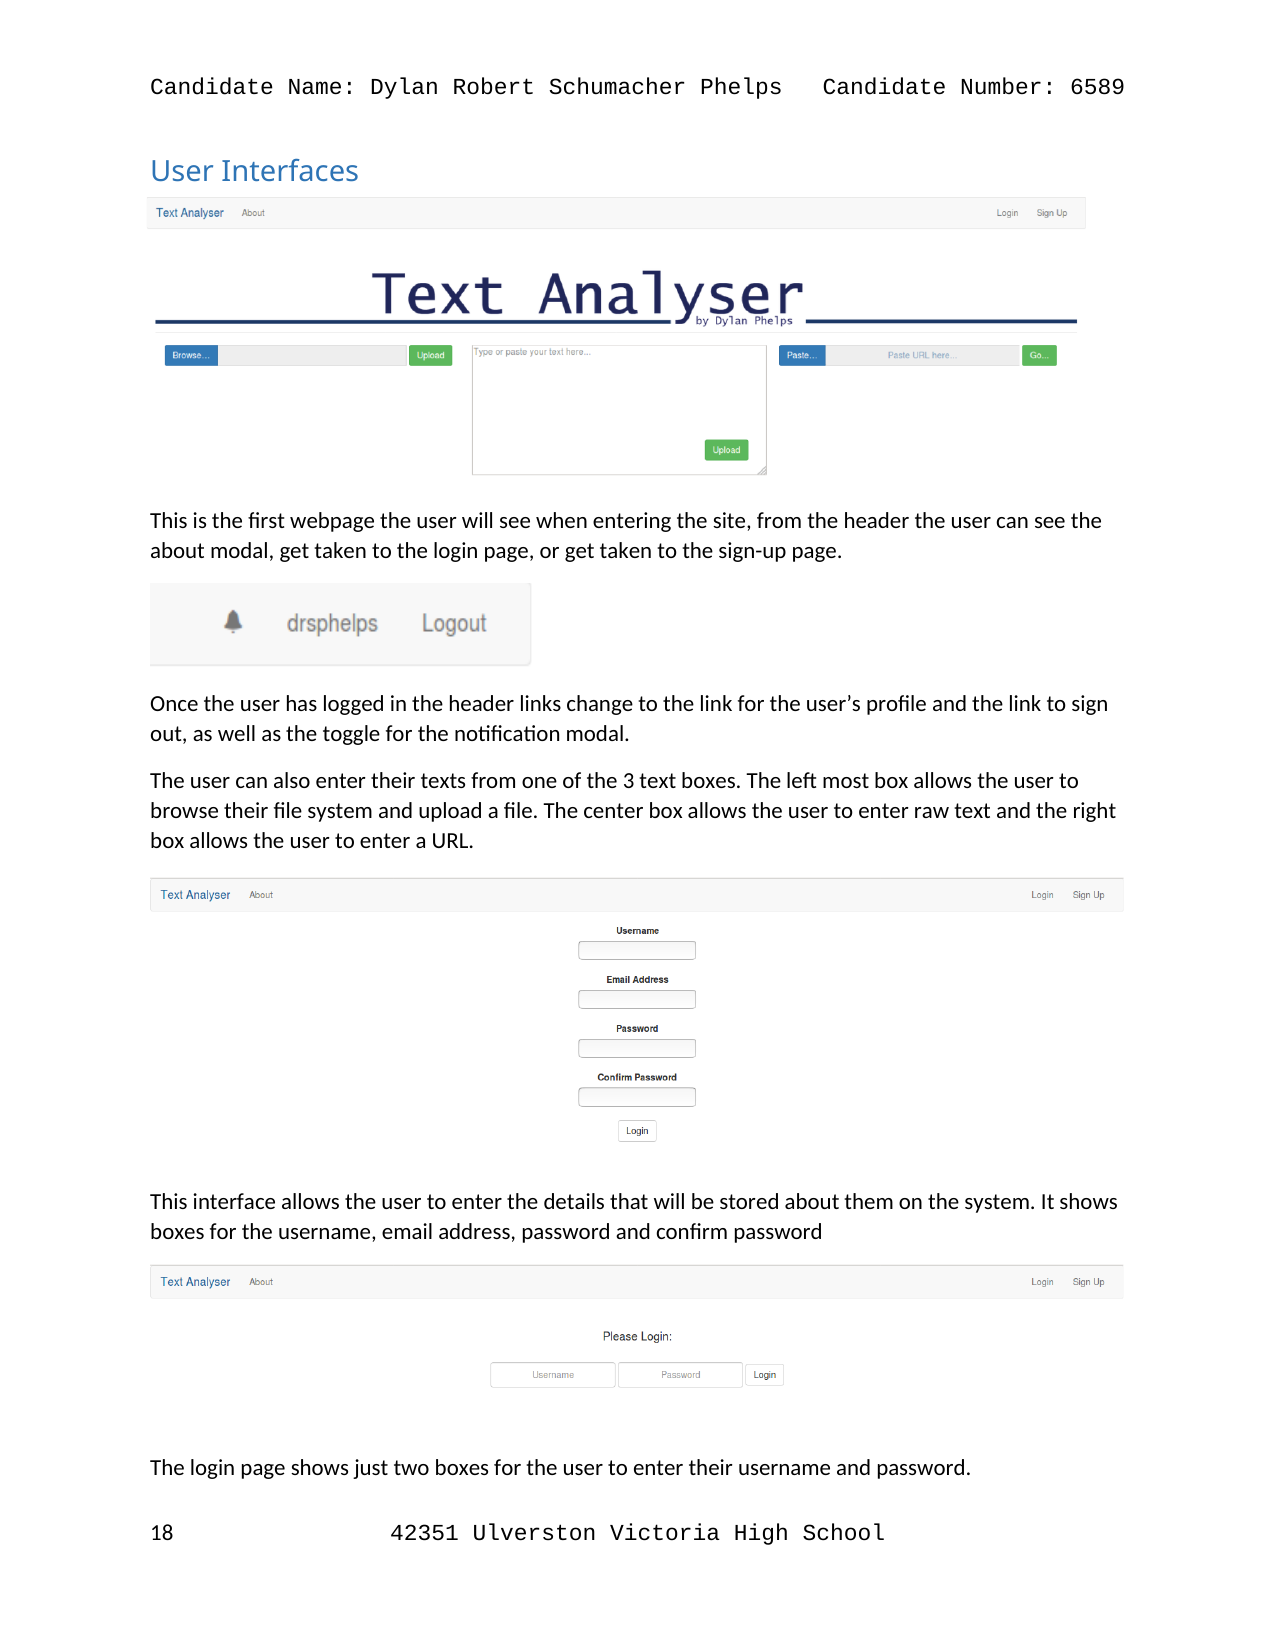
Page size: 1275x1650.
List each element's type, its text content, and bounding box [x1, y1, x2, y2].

text The login page shows just two boxes for the user to enter their username and password. [150, 1453, 1125, 1481]
picture [150, 877, 1124, 1167]
picture [150, 1264, 1124, 1435]
picture [146, 197, 1086, 507]
picture [150, 583, 532, 671]
text Once the user has logged in the header links change to the link for the user’s profile and the link to sign out, as well as the toggle for the notification modal. [150, 689, 1125, 747]
subtitle User Interfaces [150, 150, 1125, 190]
text The user can also enter their texts from one of the 3 text boxes. The left most box allows the user to browse their file system and upload a file. The center box allows the user to enter raw text and the right box allows the user to enter a URL. [150, 766, 1125, 854]
